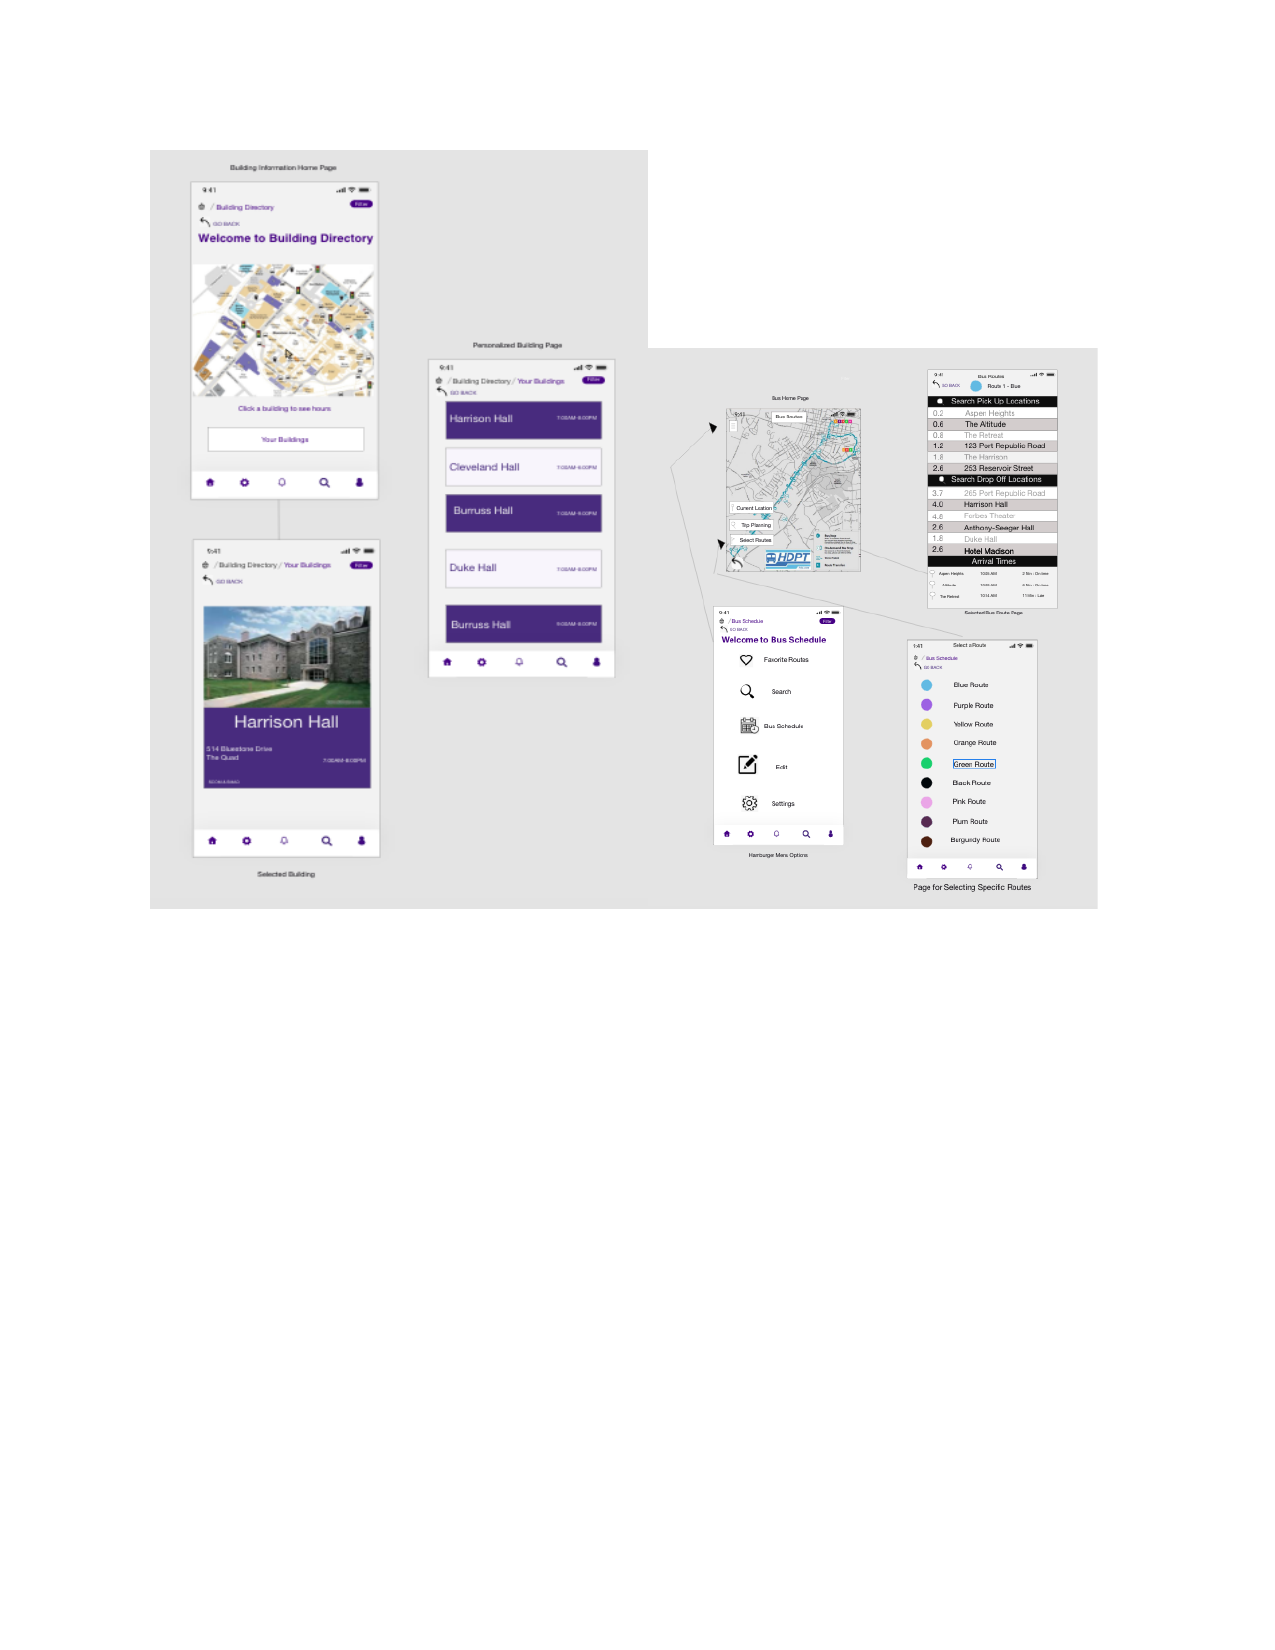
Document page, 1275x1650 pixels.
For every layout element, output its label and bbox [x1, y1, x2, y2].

picture [150, 150, 1098, 909]
